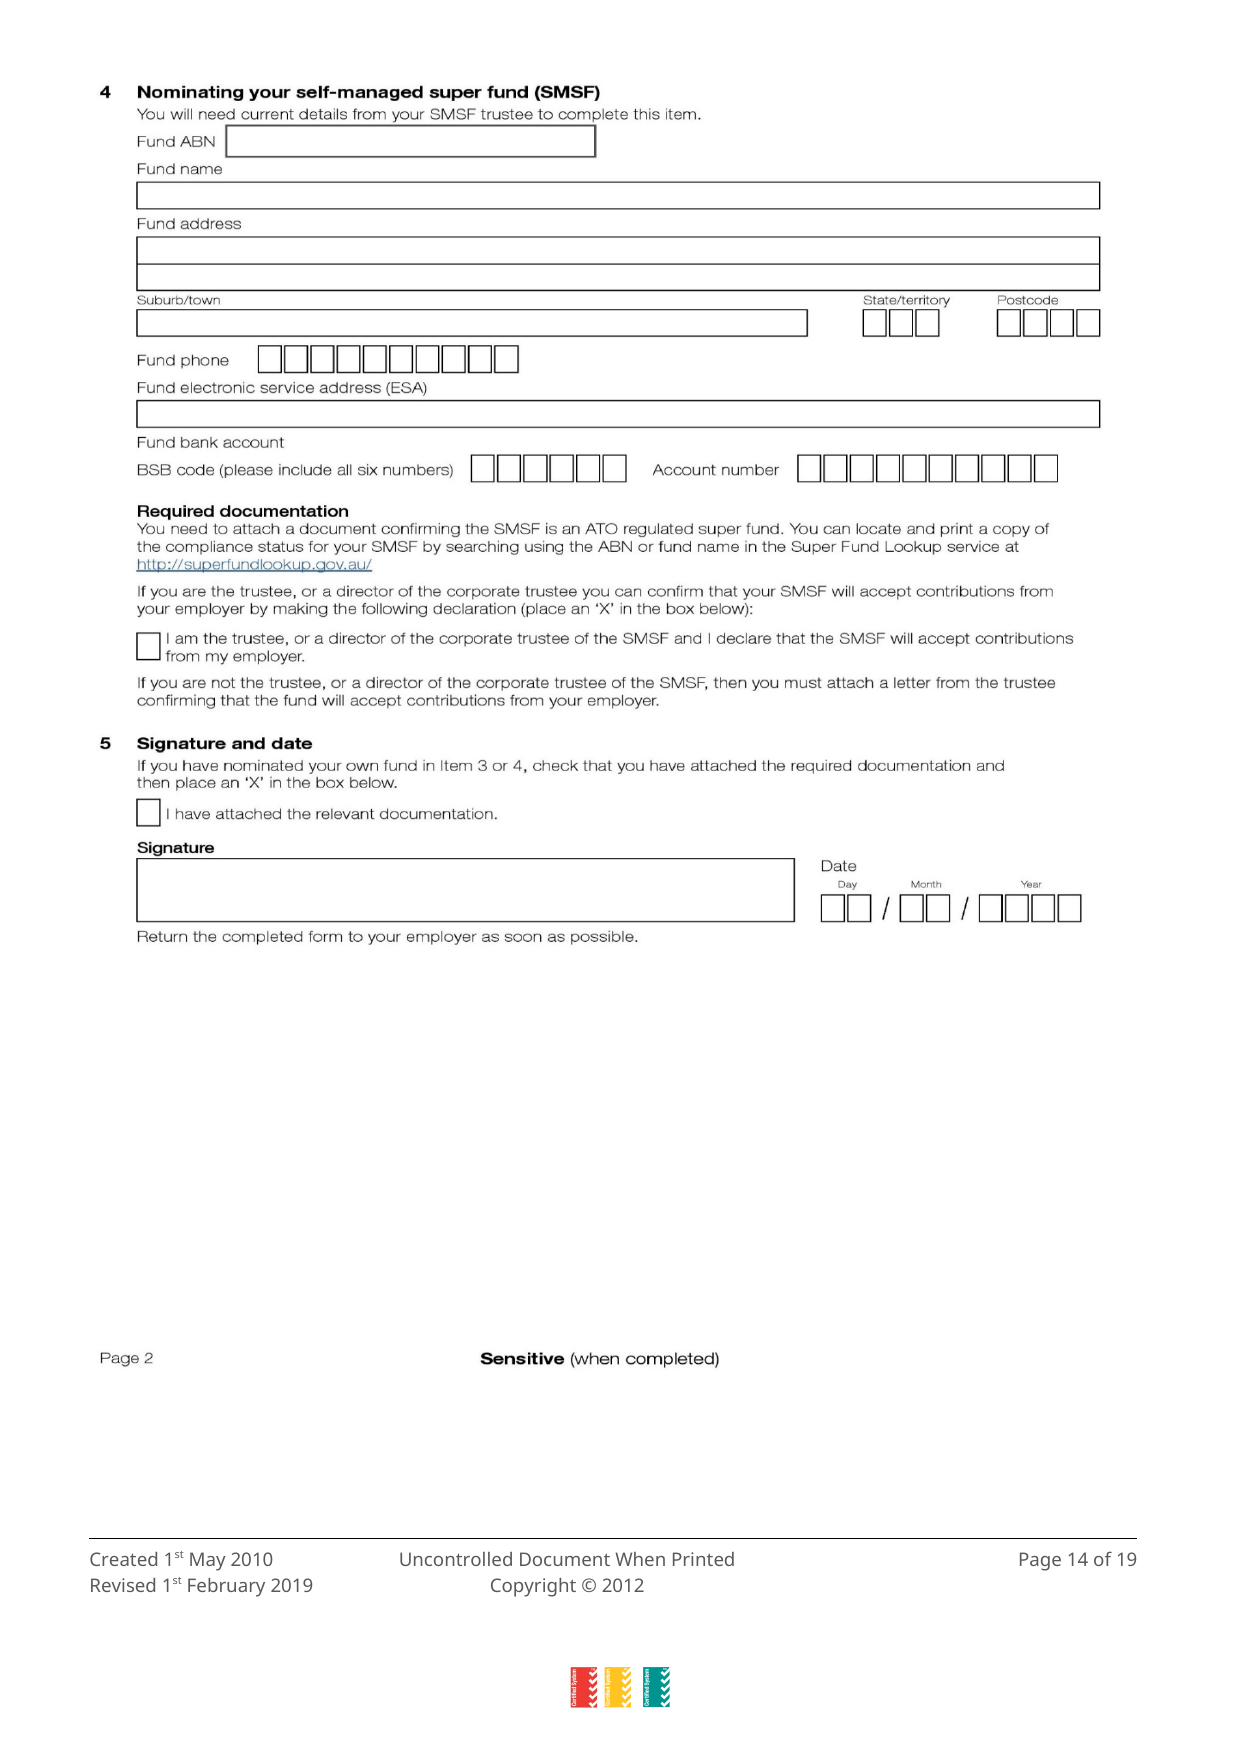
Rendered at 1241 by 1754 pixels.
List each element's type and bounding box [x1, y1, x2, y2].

picture [47, 40, 1152, 1393]
picture [643, 1667, 670, 1708]
picture [604, 1667, 636, 1708]
picture [570, 1667, 598, 1708]
